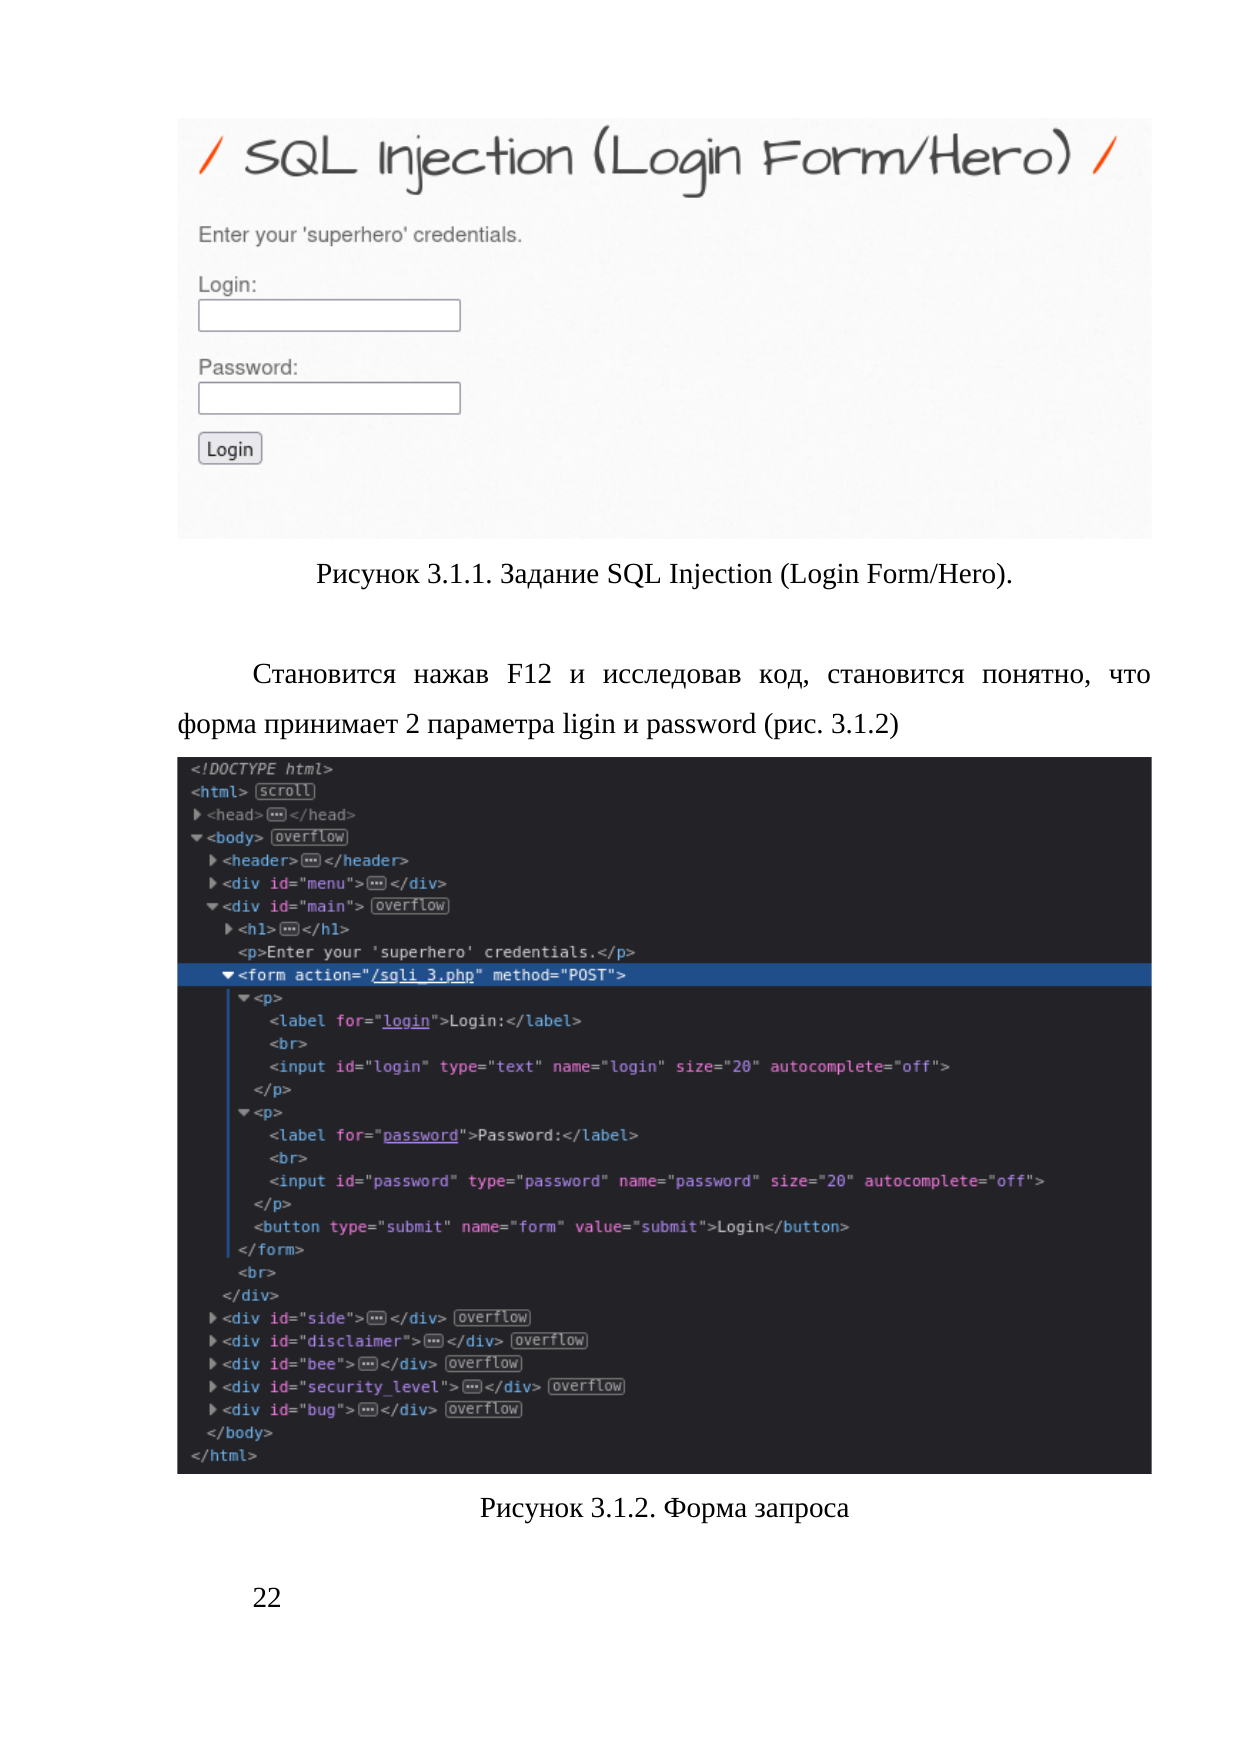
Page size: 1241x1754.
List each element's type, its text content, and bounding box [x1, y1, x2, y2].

text Рисунок 3.1.1. Задание SQL Injection (Login Form/Hero). [177, 556, 1152, 589]
text Становится нажав F12 и исследовав код, становится понятно, что форма принимает 2 параметра ligin и password (рис. 3.1.2) [177, 656, 1152, 740]
picture [177, 118, 1152, 539]
picture [177, 757, 1152, 1474]
text Рисунок 3.1.2. Форма запроса [177, 1490, 1152, 1523]
